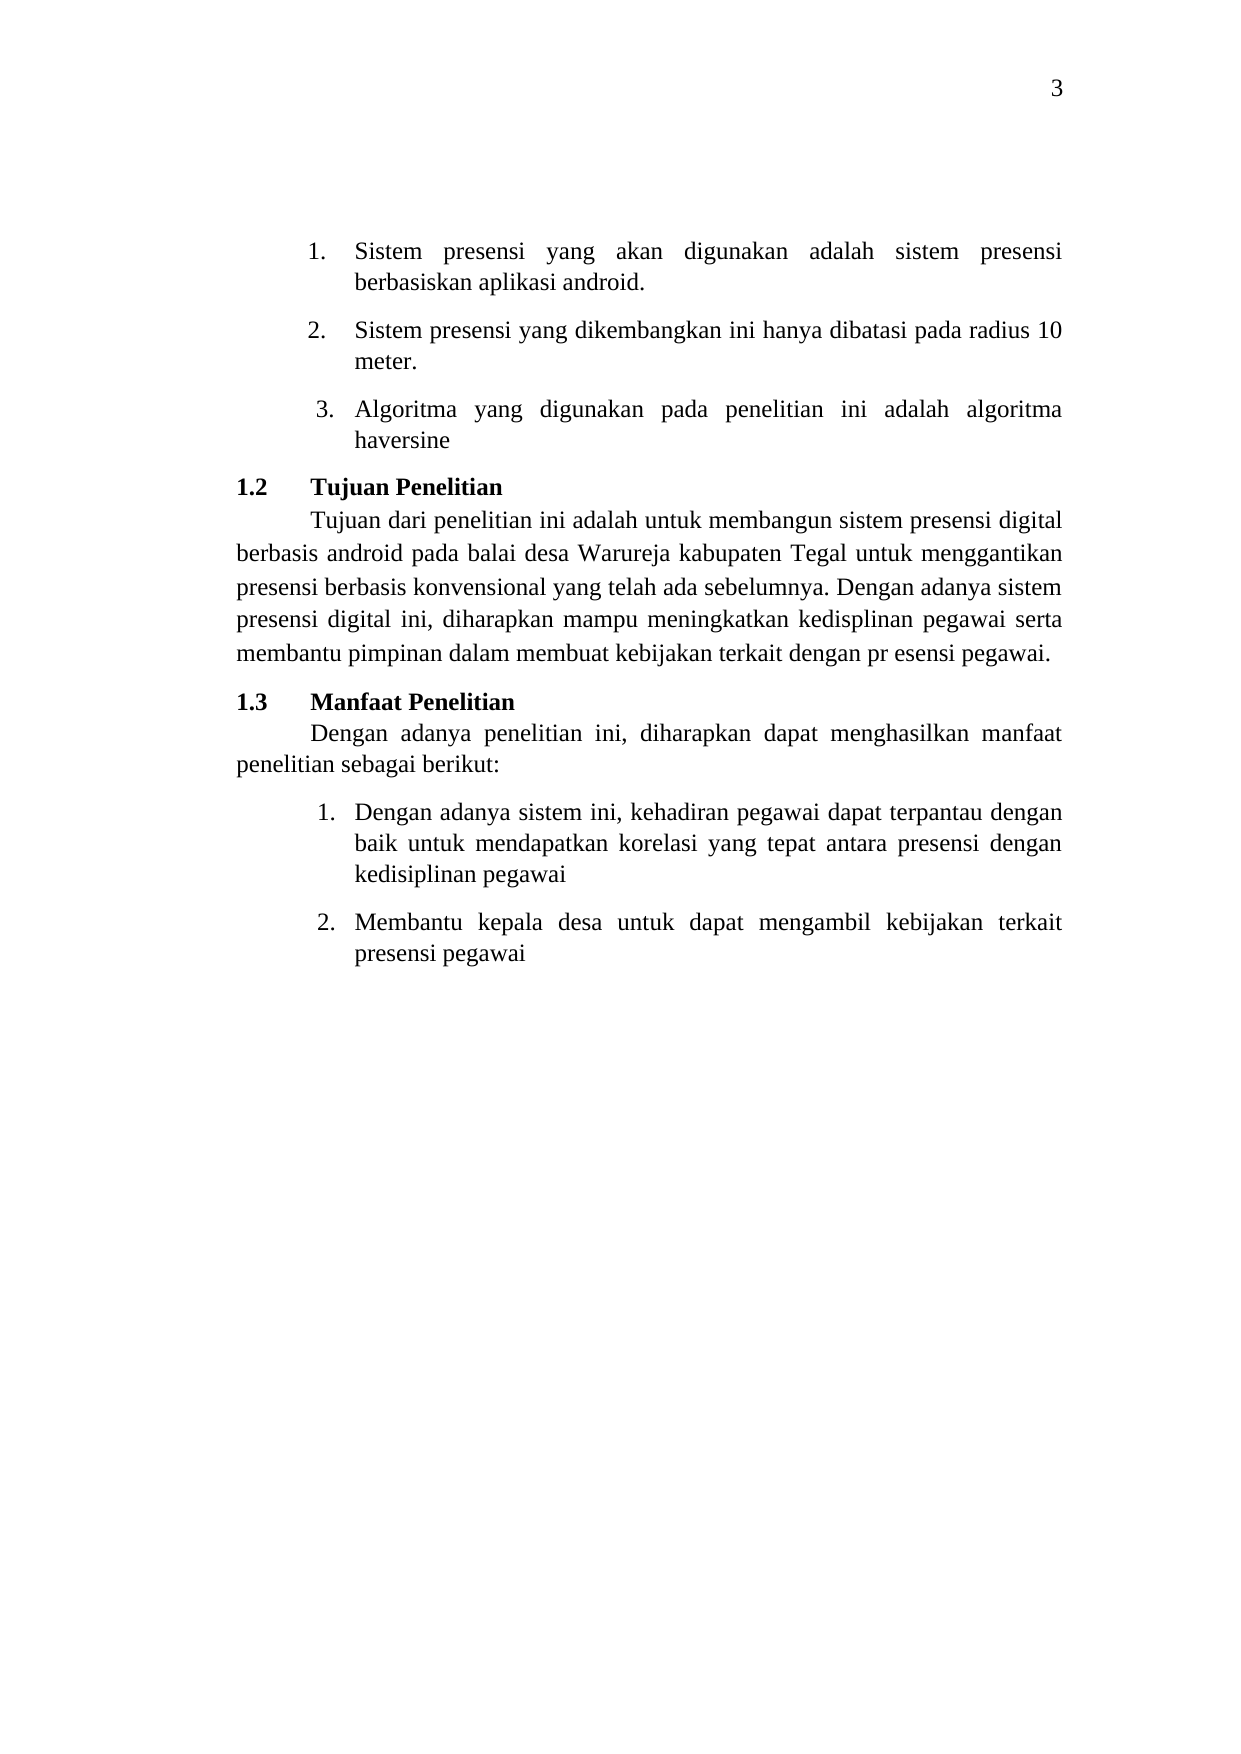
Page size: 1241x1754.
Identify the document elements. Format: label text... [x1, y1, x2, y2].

subtitle Sistem presensi yang akan digunakan adalah sistem presensi berbasiskan aplikasi android. [317, 236, 1063, 296]
subtitle Sistem presensi yang dikembangkan ini hanya dibatasi pada radius 10 meter. [317, 315, 1063, 375]
subtitle Dengan adanya sistem ini, kehadiran pegawai dapat terpantau dengan baik untuk mendapatkan korelasi yang tepat antara presensi dengan kedisiplinan pegawai [317, 797, 1063, 888]
subtitle Manfaat Penelitian [236, 687, 1063, 716]
subtitle Membantu kepala desa untuk dapat mengambil kebijakan terkait presensi pegawai [317, 907, 1063, 967]
subtitle Dengan adanya penelitian ini, diharapkan dapat menghasilkan manfaat penelitian sebagai berikut: [236, 718, 1063, 778]
subtitle Tujuan Penelitian [236, 472, 1063, 501]
subtitle Algoritma yang digunakan pada penelitian ini adalah algoritma haversine [325, 394, 1063, 453]
subtitle Tujuan dari penelitian ini adalah untuk membangun sistem presensi digital berbasis android pada balai desa Warureja kabupaten Tegal untuk menggantikan presensi berbasis konvensional yang telah ada sebelumnya. Dengan adanya sistem presensi digital ini, diharapkan mampu meningkatkan kedisplinan pegawai serta membantu pimpinan dalam membuat kebijakan terkait dengan pr esensi pegawai. [236, 506, 1063, 666]
